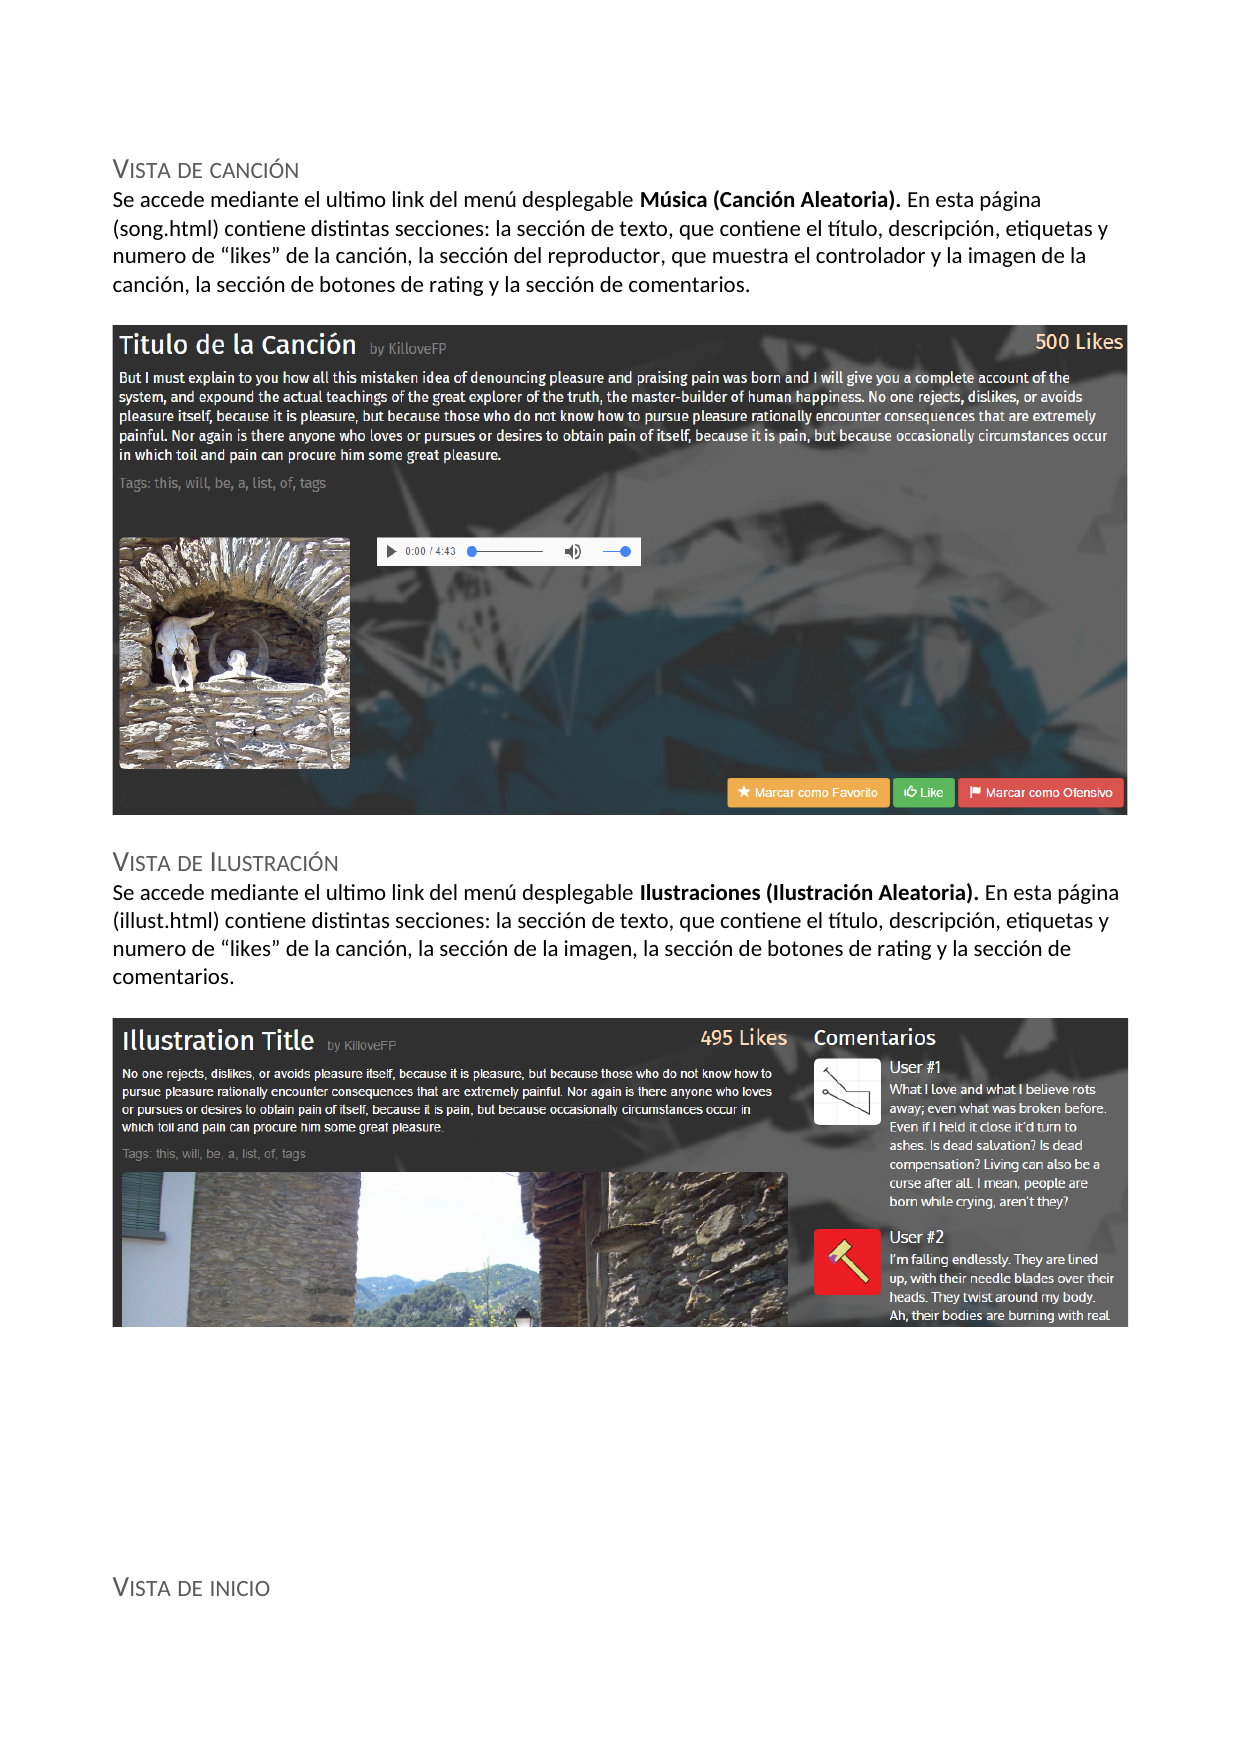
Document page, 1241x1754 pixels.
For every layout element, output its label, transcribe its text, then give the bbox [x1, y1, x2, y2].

text Se accede mediante el ultimo link del menú desplegable Música (Canción Aleatoria). En esta página (song.html) contiene distintas secciones: la sección de texto, que contiene el título, descripción, etiquetas y numero de “likes” de la canción, la sección del reproductor, que muestra el controlador y la imagen de la canción, la sección de botones de rating y la sección de comentarios. [112, 186, 1128, 298]
text Vista de Ilustración [112, 843, 1128, 878]
picture [112, 1018, 1129, 1327]
text Vista de inicio [112, 1568, 1128, 1604]
text Vista de canción [112, 150, 1128, 186]
picture [112, 325, 1128, 815]
text Se accede mediante el ultimo link del menú desplegable Ilustraciones (Ilustración Aleatoria). En esta página (illust.html) contiene distintas secciones: la sección de texto, que contiene el título, descripción, etiquetas y numero de “likes” de la canción, la sección de la imagen, la sección de botones de rating y la sección de comentarios. [112, 878, 1128, 990]
